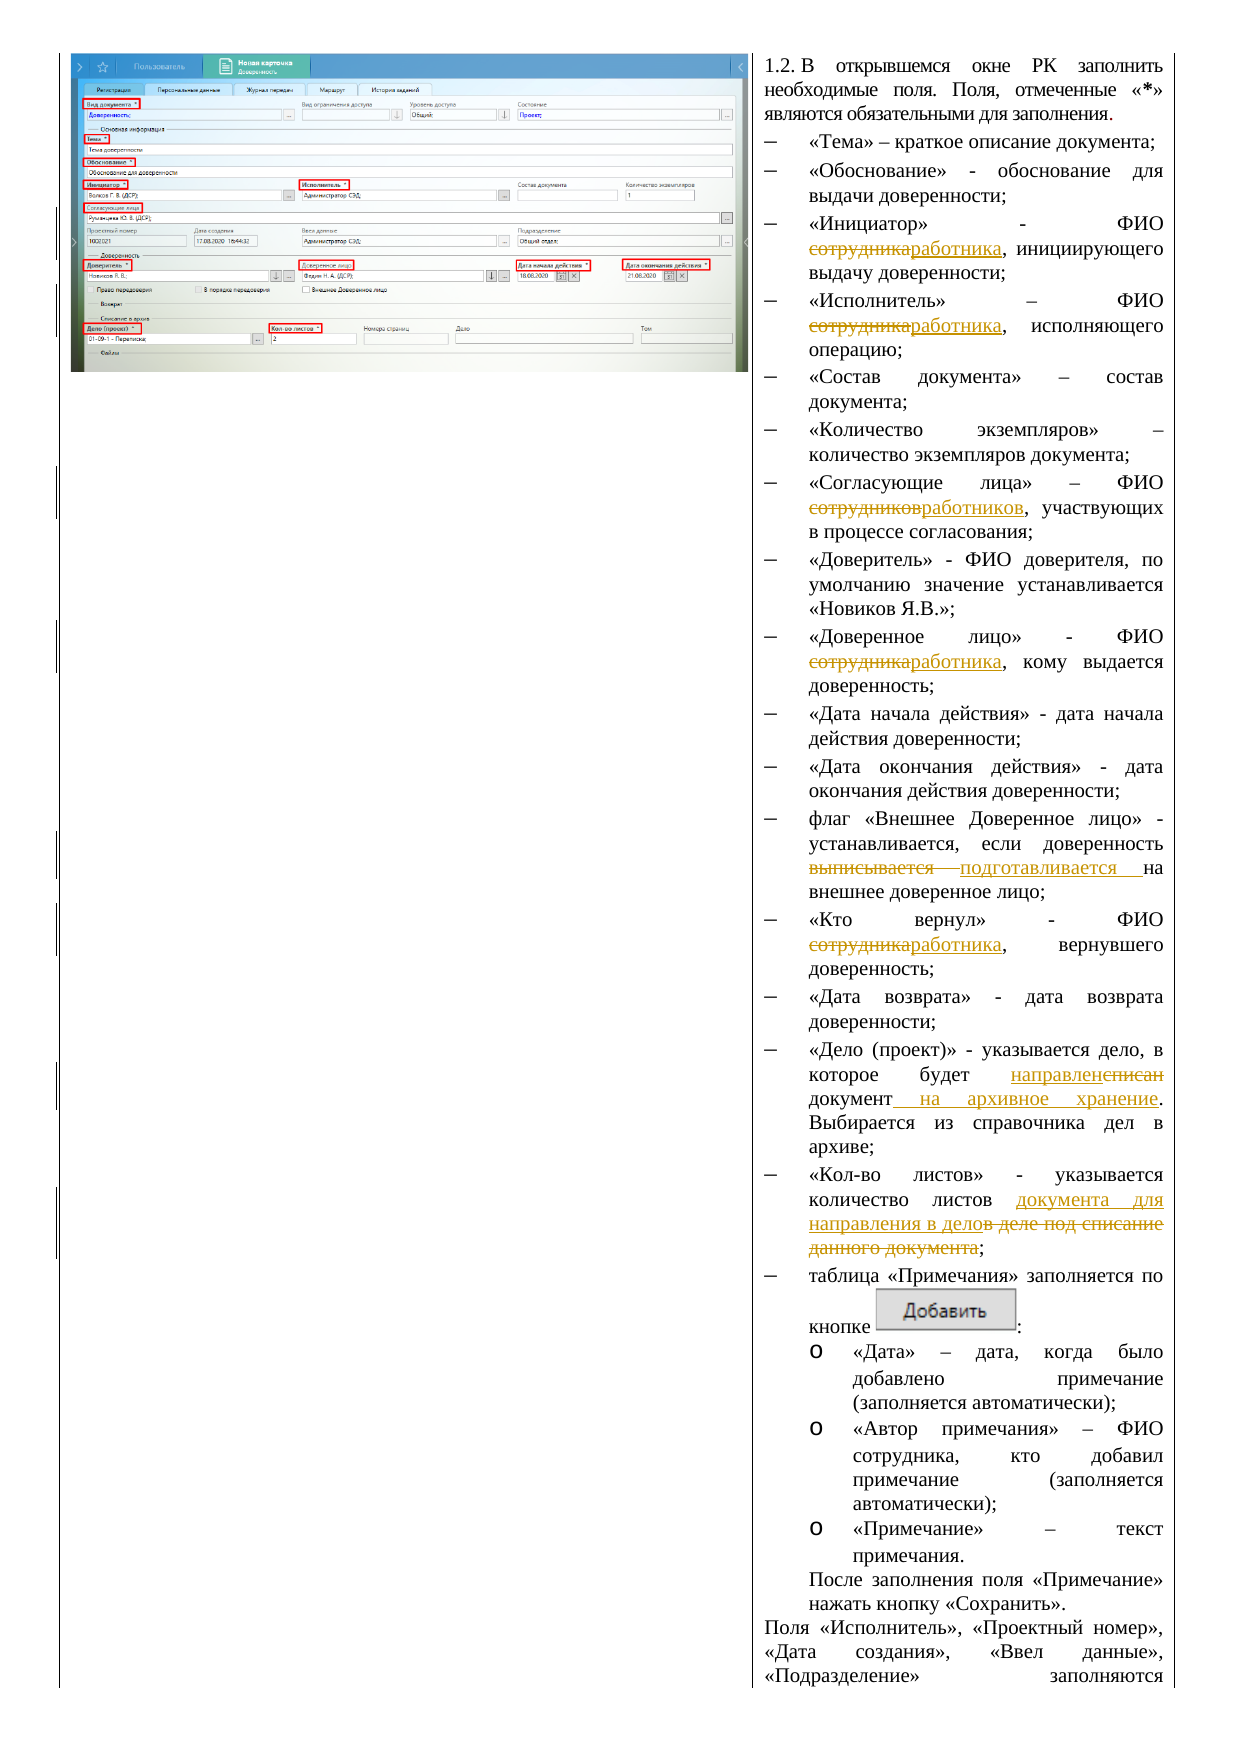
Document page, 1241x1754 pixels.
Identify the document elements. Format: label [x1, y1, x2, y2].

table_cell [60, 53, 752, 1687]
picture [70, 53, 749, 372]
picture [875, 1287, 1017, 1334]
table_cell [753, 53, 1174, 1687]
